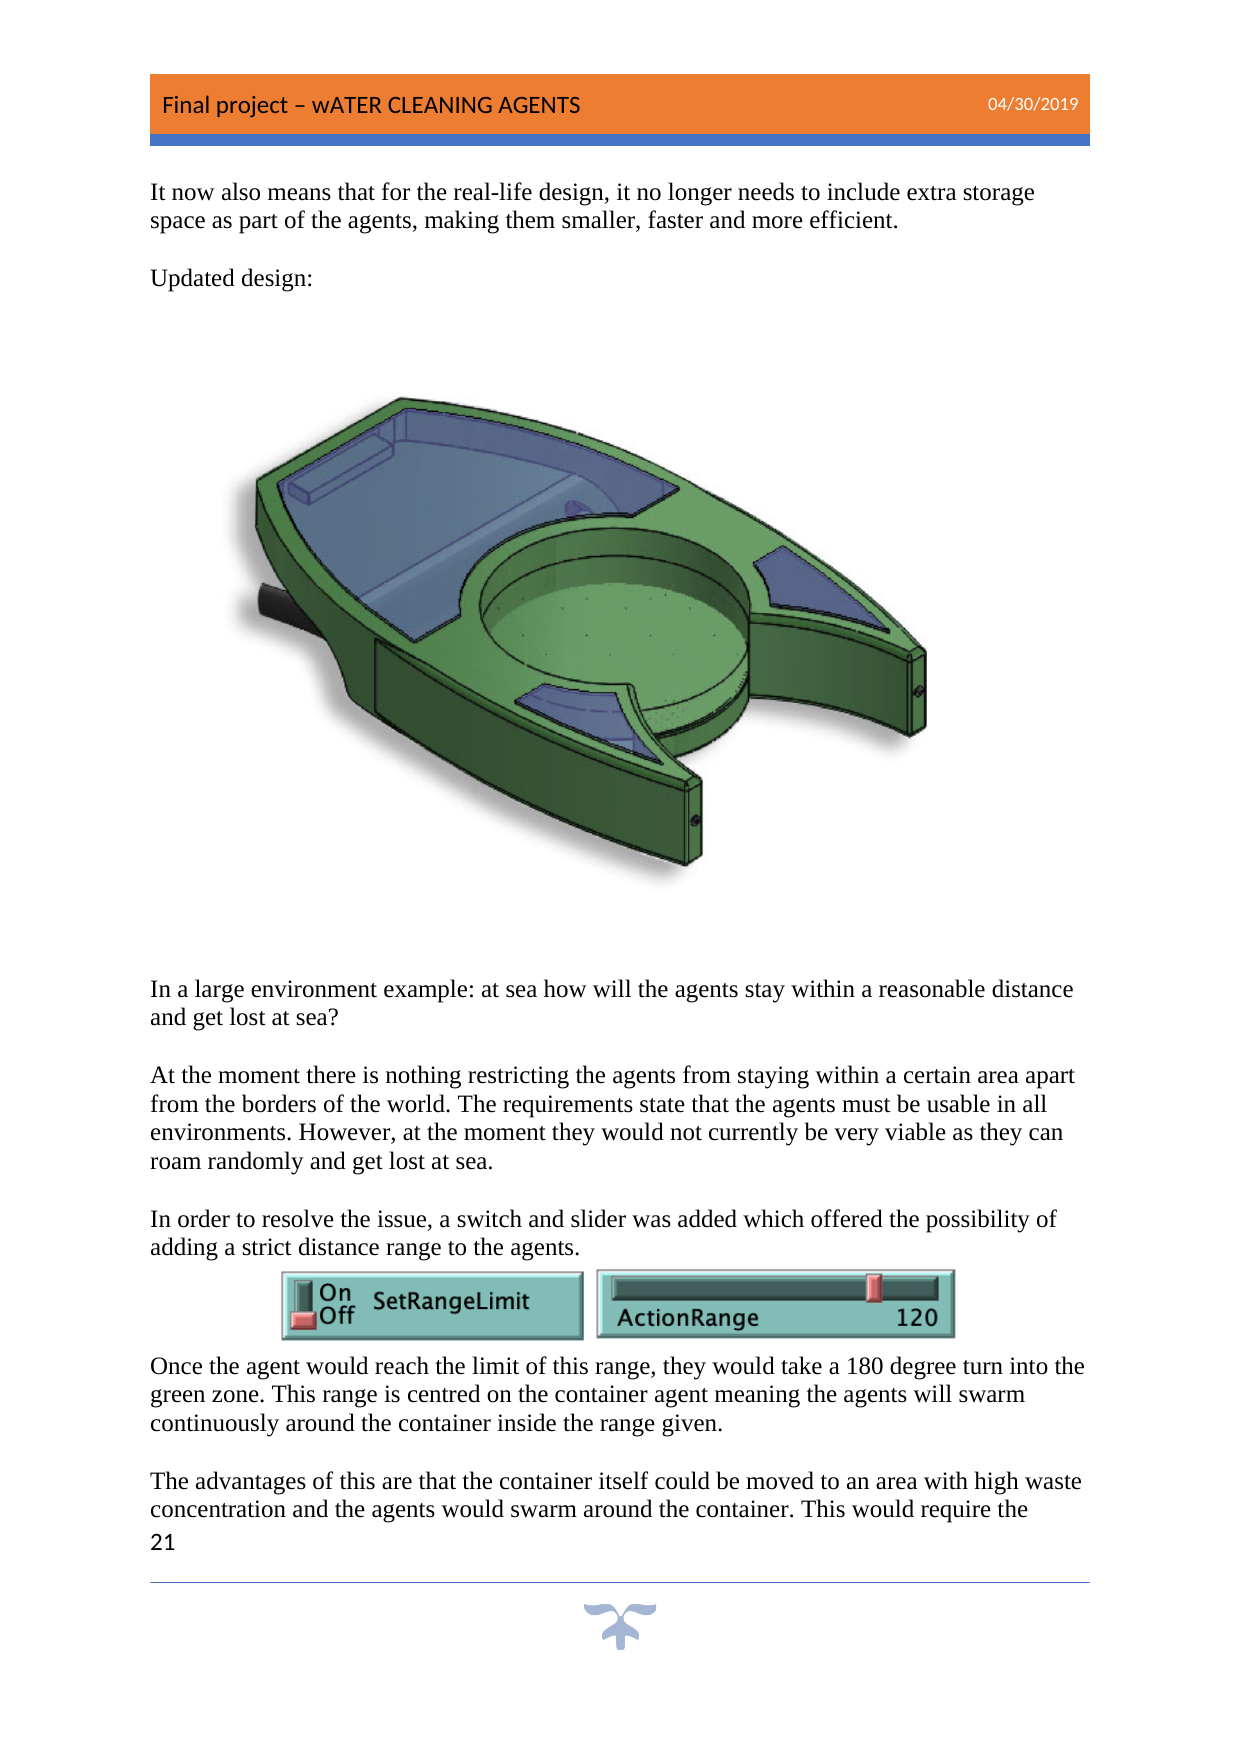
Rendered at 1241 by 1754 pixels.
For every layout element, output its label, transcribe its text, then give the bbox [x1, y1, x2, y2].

text Updated design: [150, 263, 1090, 292]
text In a large environment example: at sea how will the agents stay within a reasonable distance and get lost at sea? [150, 974, 1090, 1031]
picture [150, 320, 1090, 945]
text Once the agent would reach the limit of this range, they would take a 180 degree turn into the green zone. This range is centred on the container agent meaning the agents will swarm continuously around the container inside the range given. [150, 1351, 1090, 1437]
picture [271, 1261, 969, 1351]
text It now also means that for the real-life design, it no longer needs to include extra storage space as part of the agents, making them smaller, faster and more efficient. [150, 177, 1090, 234]
text In order to resolve the issue, a switch and slider was added which offered the possibility of adding a strict distance range to the agents. [150, 1204, 1090, 1261]
text At the moment there is nothing restricting the agents from staying within a certain area apart from the borders of the world. The requirements state that the agents must be usable in all environments. However, at the moment they would not currently be very viable as they can roam randomly and get lost at sea. [150, 1060, 1090, 1175]
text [150, 1466, 1090, 1523]
